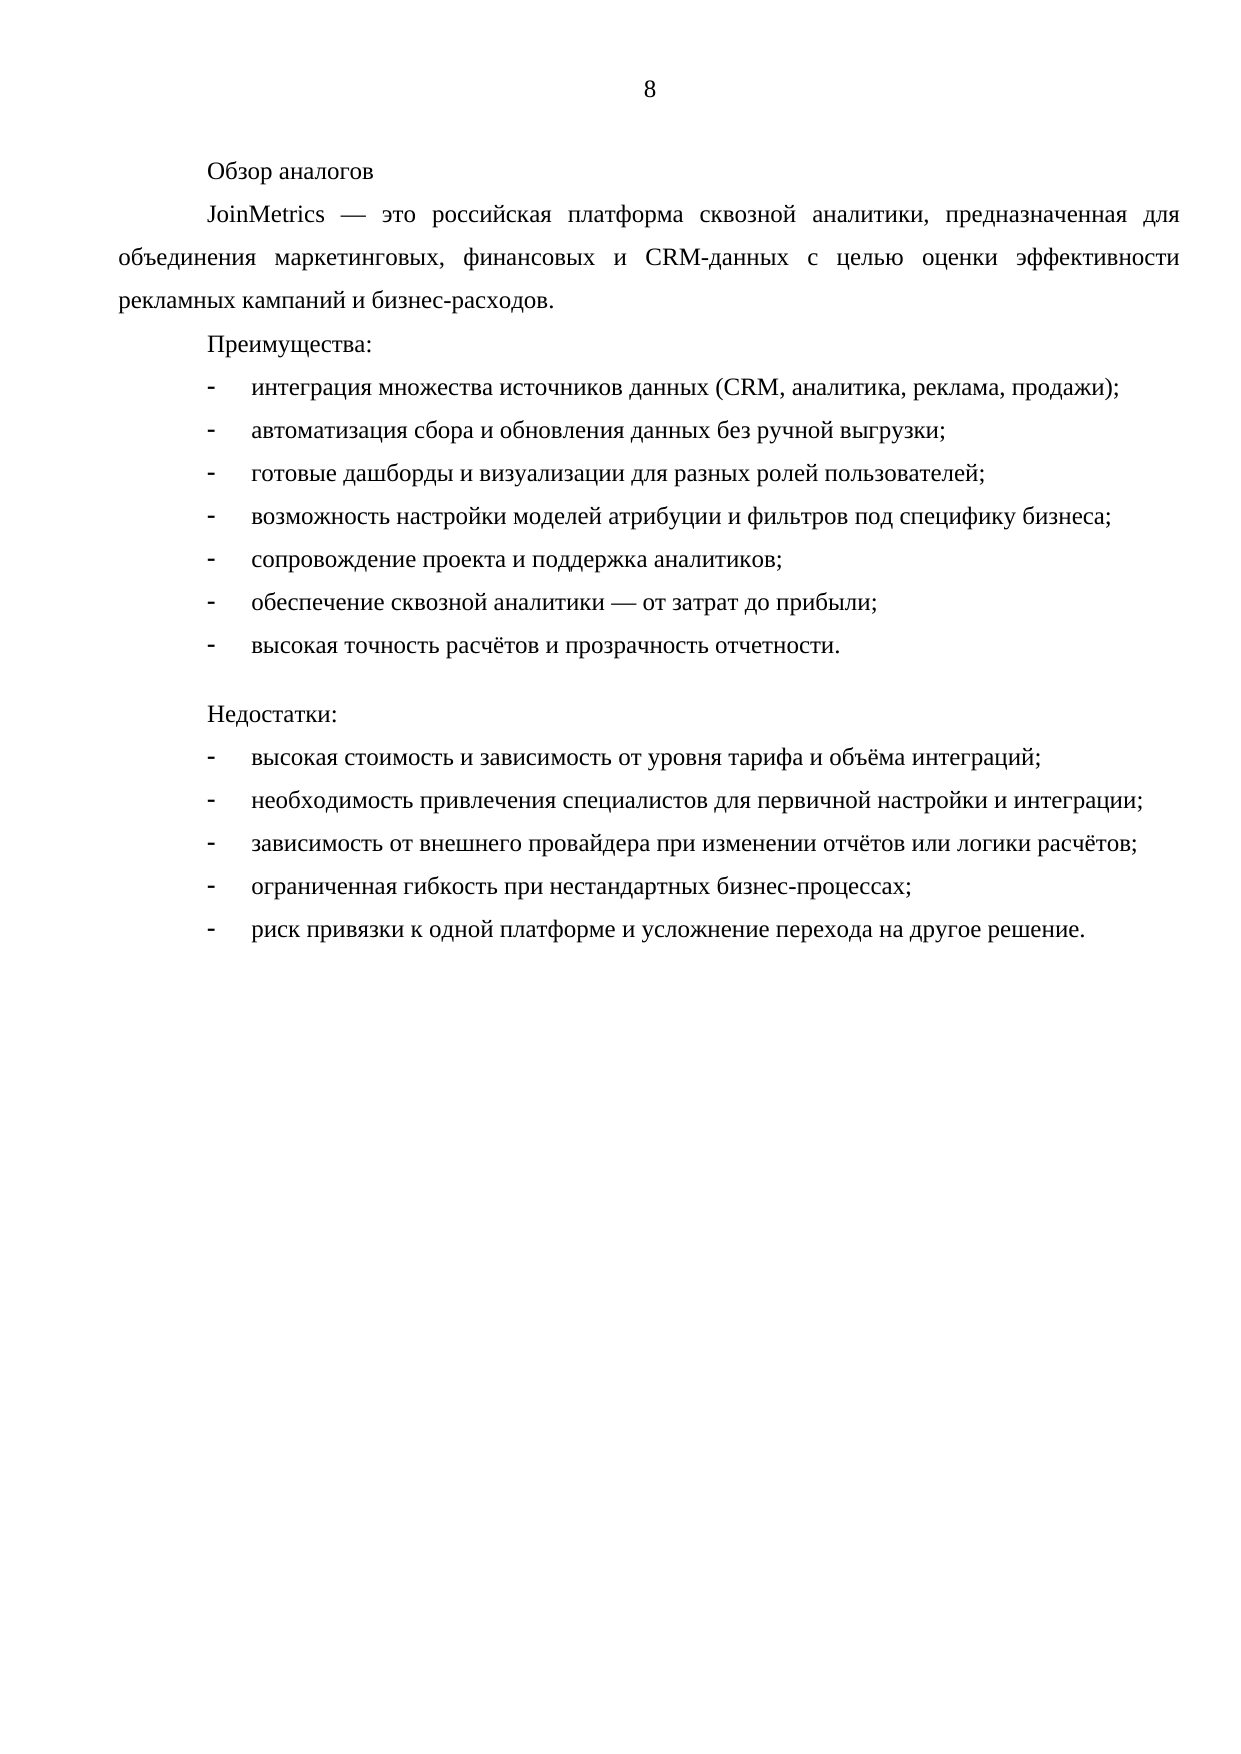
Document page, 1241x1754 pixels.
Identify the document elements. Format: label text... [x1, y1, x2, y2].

text Обзор аналогов [118, 156, 1181, 185]
list высокая стоимость и зависимость от уровня тарифа и объёма интеграций; [118, 742, 1181, 771]
text JoinMetrics — это российская платформа сквозной аналитики, предназначенная для объединения маркетинговых, финансовых и CRM-данных с целью оценки эффективности рекламных кампаний и бизнес-расходов. [118, 199, 1181, 314]
list возможность настройки моделей атрибуции и фильтров под специфику бизнеса; [118, 501, 1181, 530]
text Преимущества: [118, 329, 1181, 357]
list необходимость привлечения специалистов для первичной настройки и интеграции; [118, 785, 1181, 814]
list интеграция множества источников данных (CRM, аналитика, реклама, продажи); [118, 372, 1181, 401]
list высокая точность расчётов и прозрачность отчетности. [118, 631, 1181, 659]
text Недостатки: [118, 699, 1181, 727]
list ограниченная гибкость при нестандартных бизнес-процессах; [118, 871, 1181, 900]
list готовые дашборды и визуализации для разных ролей пользователей; [118, 458, 1181, 487]
list риск привязки к одной платформе и усложнение перехода на другое решение. [118, 914, 1181, 943]
list зависимость от внешнего провайдера при изменении отчётов или логики расчётов; [118, 828, 1181, 857]
list сопровождение проекта и поддержка аналитиков; [118, 544, 1181, 573]
list автоматизация сбора и обновления данных без ручной выгрузки; [118, 415, 1181, 444]
list обеспечение сквозной аналитики — от затрат до прибыли; [118, 587, 1181, 616]
